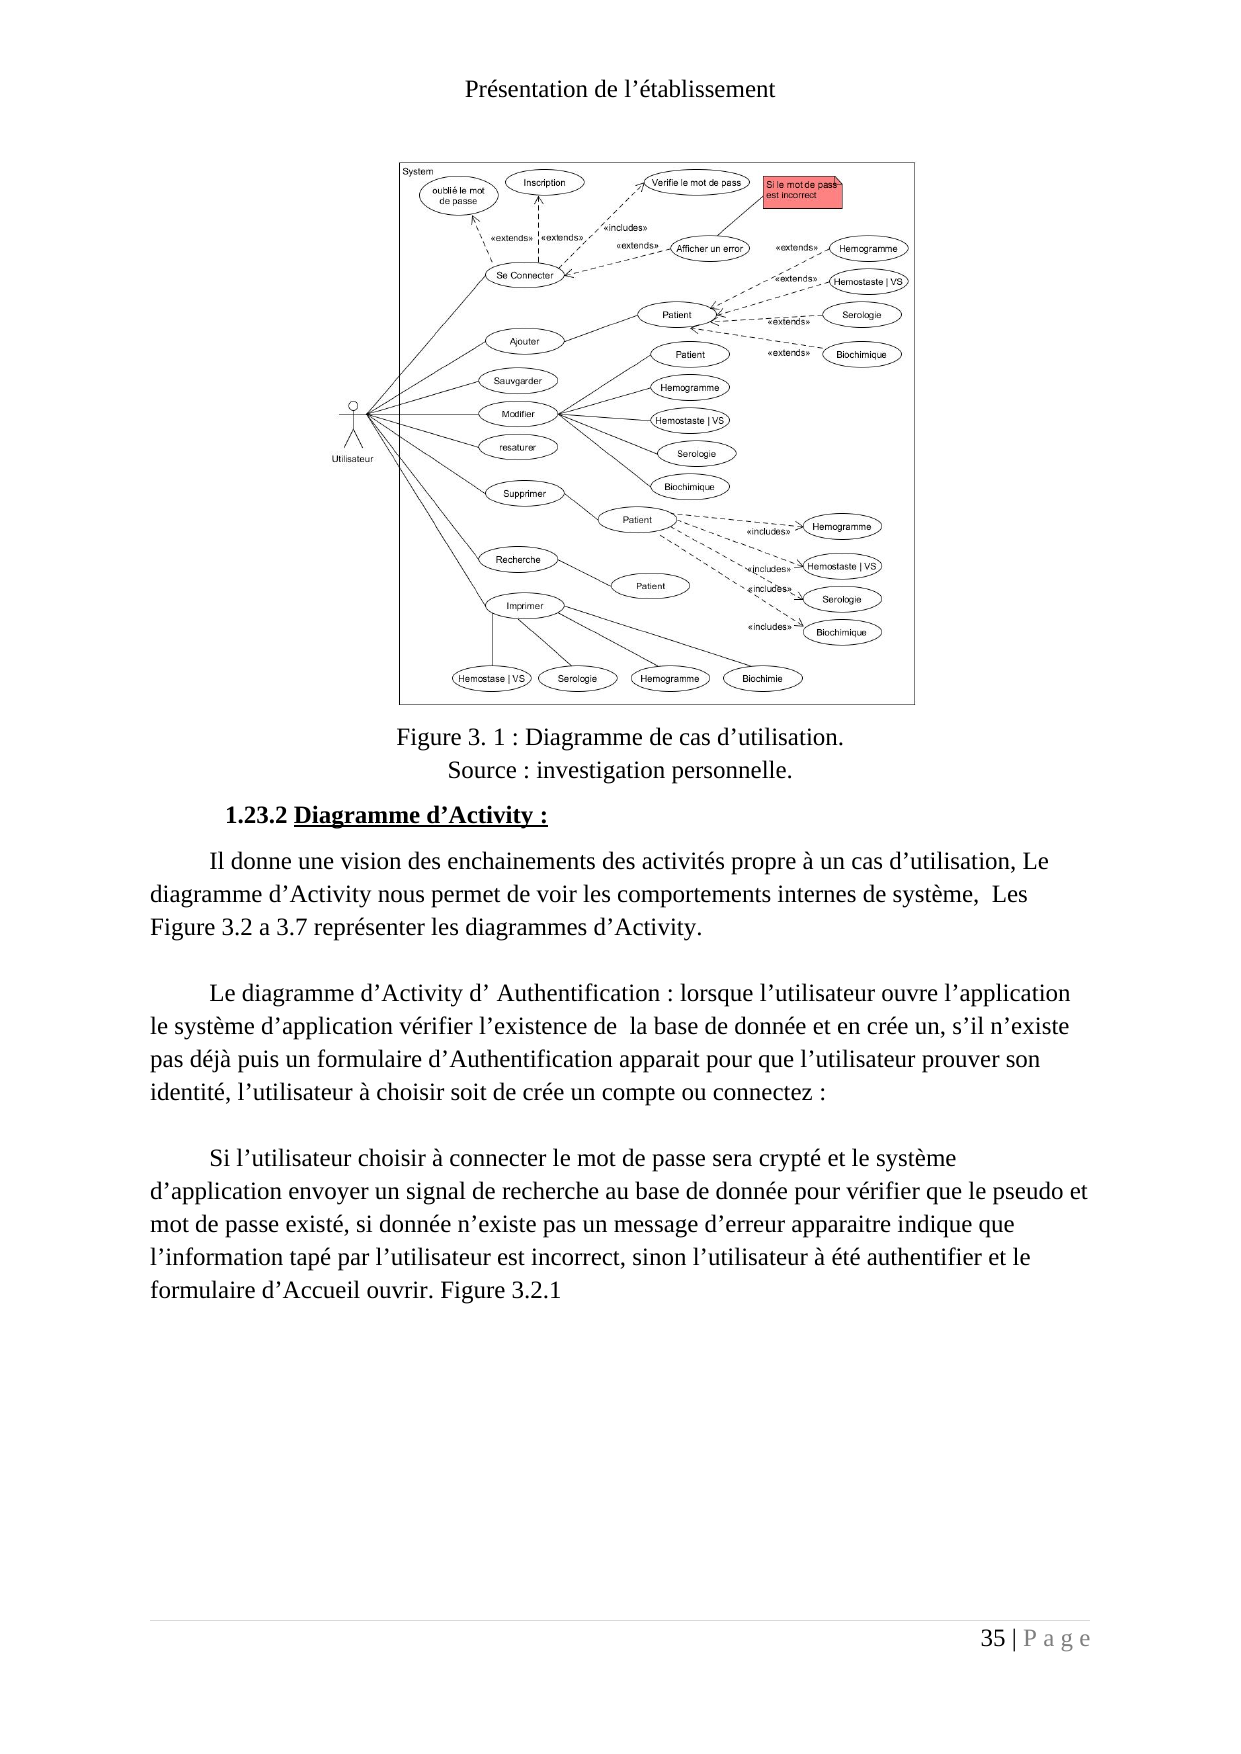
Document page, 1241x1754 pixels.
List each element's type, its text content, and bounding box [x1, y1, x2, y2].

text Si l’utilisateur choisir à connecter le mot de passe sera crypté et le système d’application envoyer un signal de recherche au base de donnée pour vérifier que le pseudo et mot de passe existé, si donnée n’existe pas un message d’erreur apparaitre indique que l’information tapé par l’utilisateur est incorrect, sinon l’utilisateur à été authentifier et le formulaire d’Accueil ouvrir. Figure 3.2.1 [150, 1143, 1090, 1304]
text Il donne une vision des enchainements des activités propre à un cas d’utilisation, Le diagramme d’Activity nous permet de voir les comportements internes de système, Les Figure 3.2 a 3.7 représenter les diagrammes d’Activity. [150, 846, 1090, 941]
text Source : investigation personnelle. [150, 755, 1090, 784]
text Diagramme d’Activity : [225, 800, 1090, 829]
text Le diagramme d’Activity d’ Authentification : lorsque l’utilisateur ouvre l’application le système d’application vérifier l’existence de la base de donnée et en crée un, s’il n’existe pas déjà puis un formulaire d’Authentification apparait pour que l’utilisateur prouver son identité, l’utilisateur à choisir soit de crée un compte ou connectez : [150, 978, 1090, 1106]
picture [313, 150, 928, 718]
